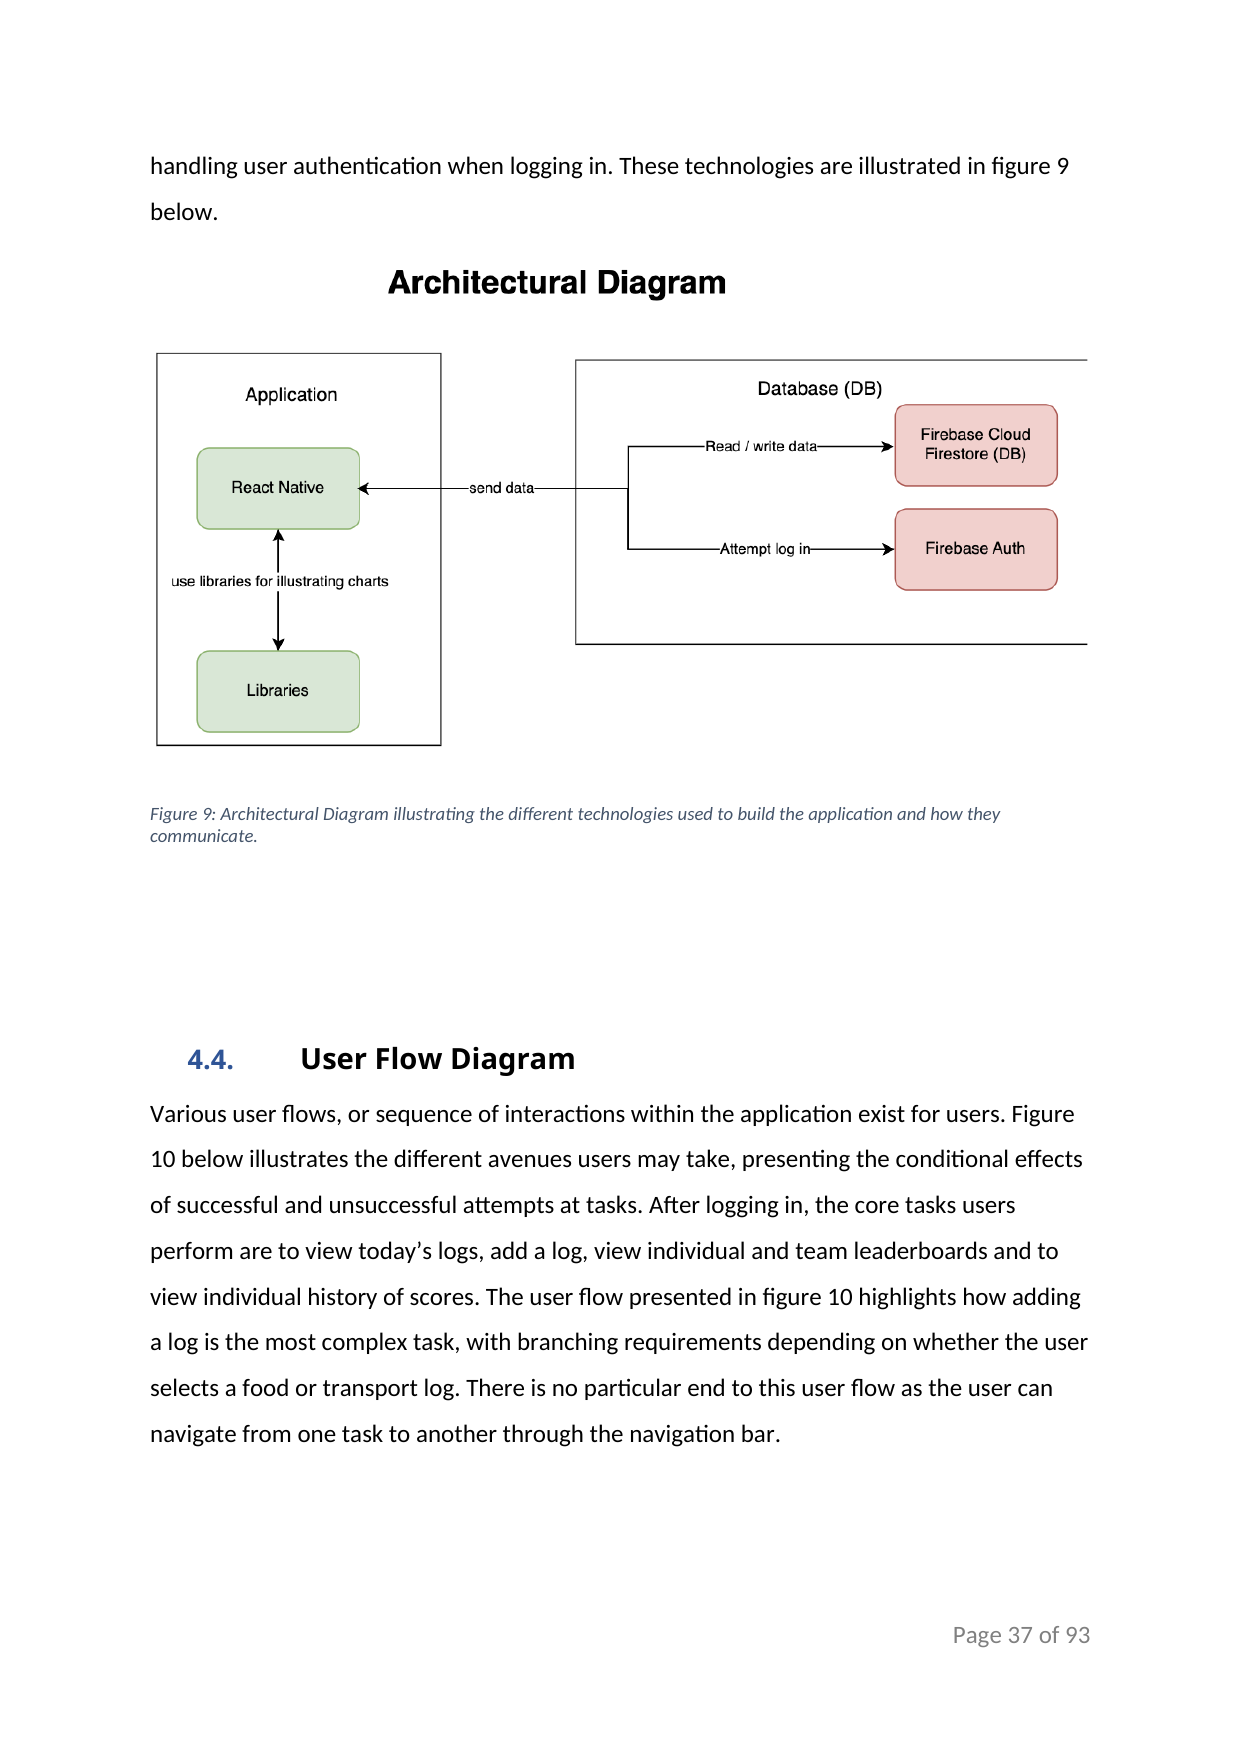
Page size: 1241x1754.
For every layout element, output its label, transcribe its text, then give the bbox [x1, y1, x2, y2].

text Various user flows, or sequence of interactions within the application exist for users. Figure 10 below illustrates the different avenues users may take, presenting the conditional effects of successful and unsuccessful attempts at tasks. After logging in, the core tasks users perform are to view today’s logs, add a log, view individual and team leaderboards and to view individual history of scores. The user flow presented in figure 10 highlights how adding a log is the most complex task, with branching requirements depending on whether the user selects a food or transport log. There is no particular end to this user flow as the user can navigate from one task to another through the navigation bar. [150, 1098, 1090, 1448]
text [150, 150, 1090, 226]
subtitle User Flow Diagram [187, 1038, 1090, 1078]
picture [150, 263, 1087, 749]
